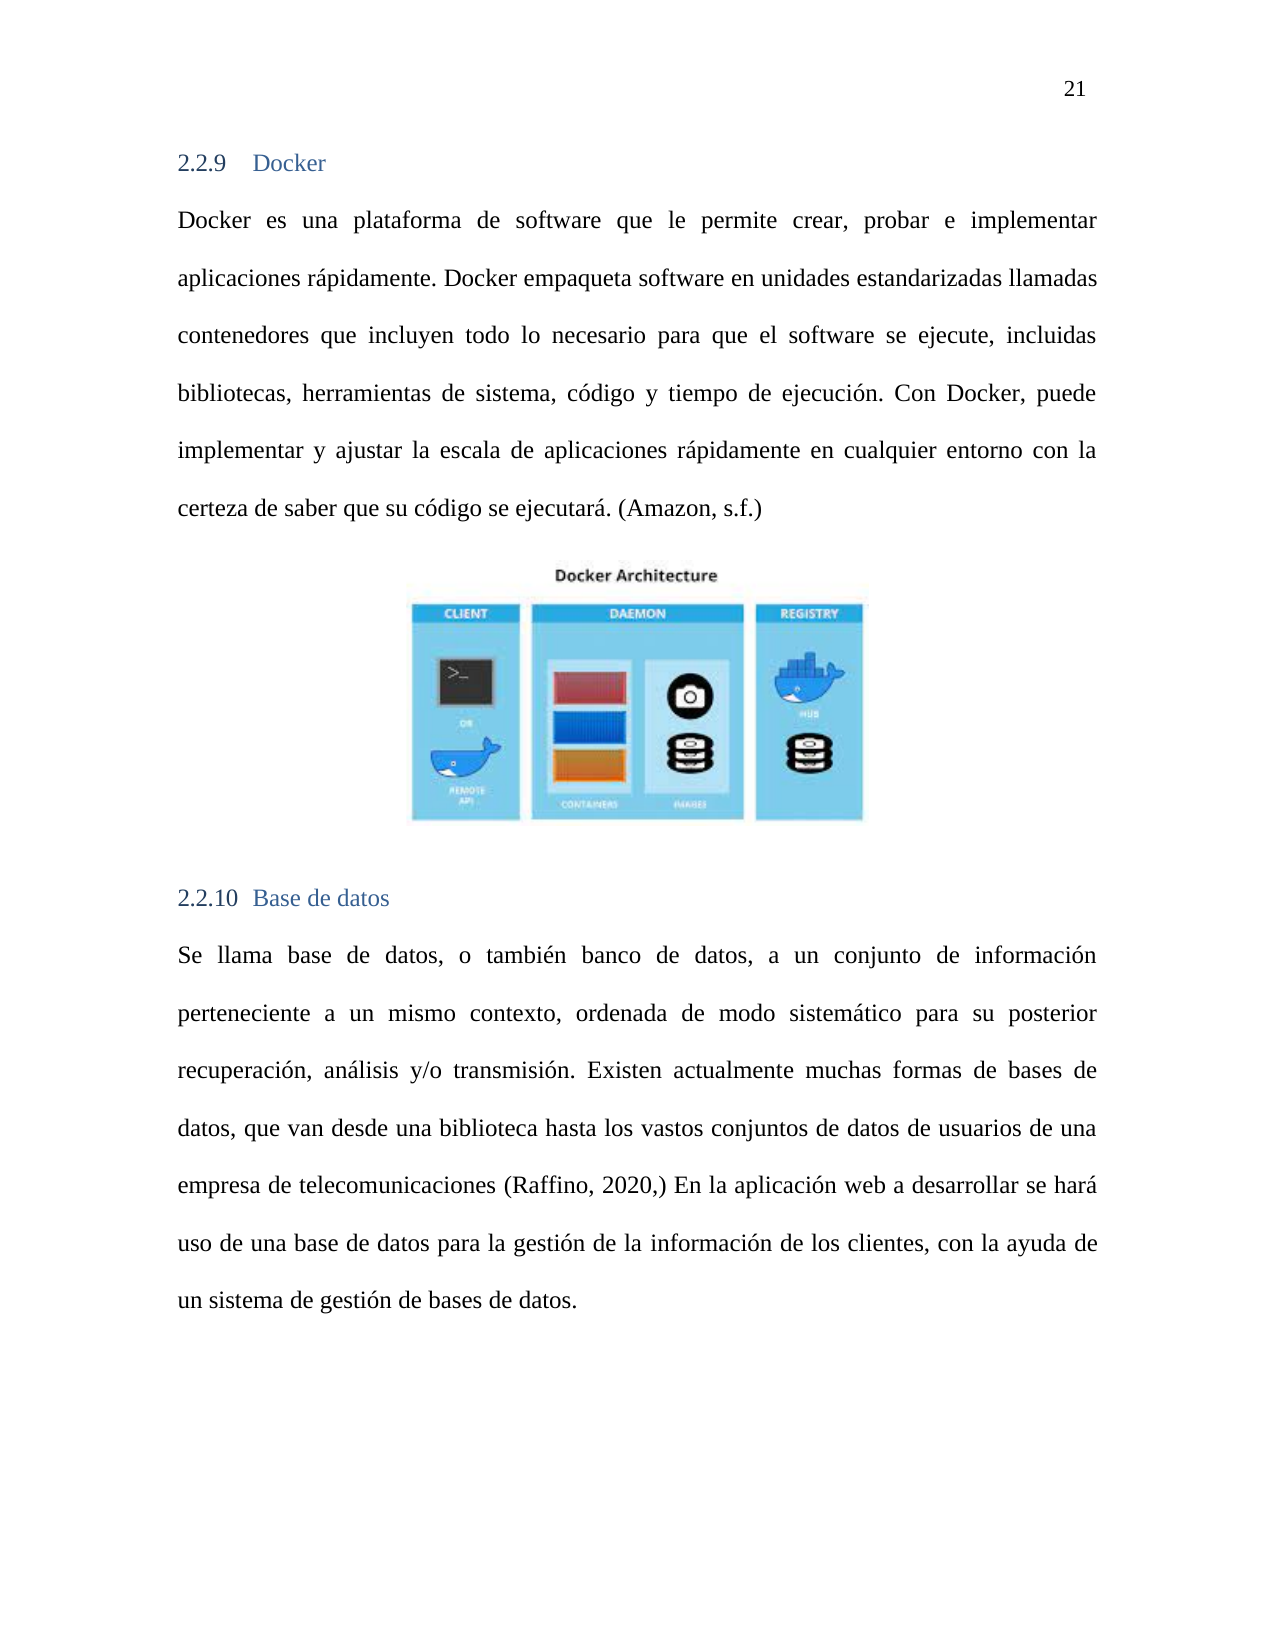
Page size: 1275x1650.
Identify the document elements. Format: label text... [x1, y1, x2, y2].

picture [406, 560, 869, 826]
text Docker es una plataforma de software que le permite crear, probar e implementar aplicaciones rápidamente. Docker empaqueta software en unidades estandarizadas llamadas contenedores que incluyen todo lo necesario para que el software se ejecute, incluidas bibliotecas, herramientas de sistema, código y tiempo de ejecución. Con Docker, puede implementar y ajustar la escala de aplicaciones rápidamente en cualquier entorno con la certeza de saber que su código se ejecutará. (Amazon, s.f.) [177, 205, 1098, 521]
subtitle Docker [177, 148, 1098, 176]
text Se llama base de datos, o también banco de datos, a un conjunto de información perteneciente a un mismo contexto, ordenada de modo sistemático para su posterior recuperación, análisis y/o transmisión. Existen actualmente muchas formas de bases de datos, que van desde una biblioteca hasta los vastos conjuntos de datos de usuarios de una empresa de telecomunicaciones (Raffino, 2020,) En la aplicación web a desarrollar se hará uso de una base de datos para la gestión de la información de los clientes, con la ayuda de un sistema de gestión de bases de datos. [177, 941, 1098, 1314]
